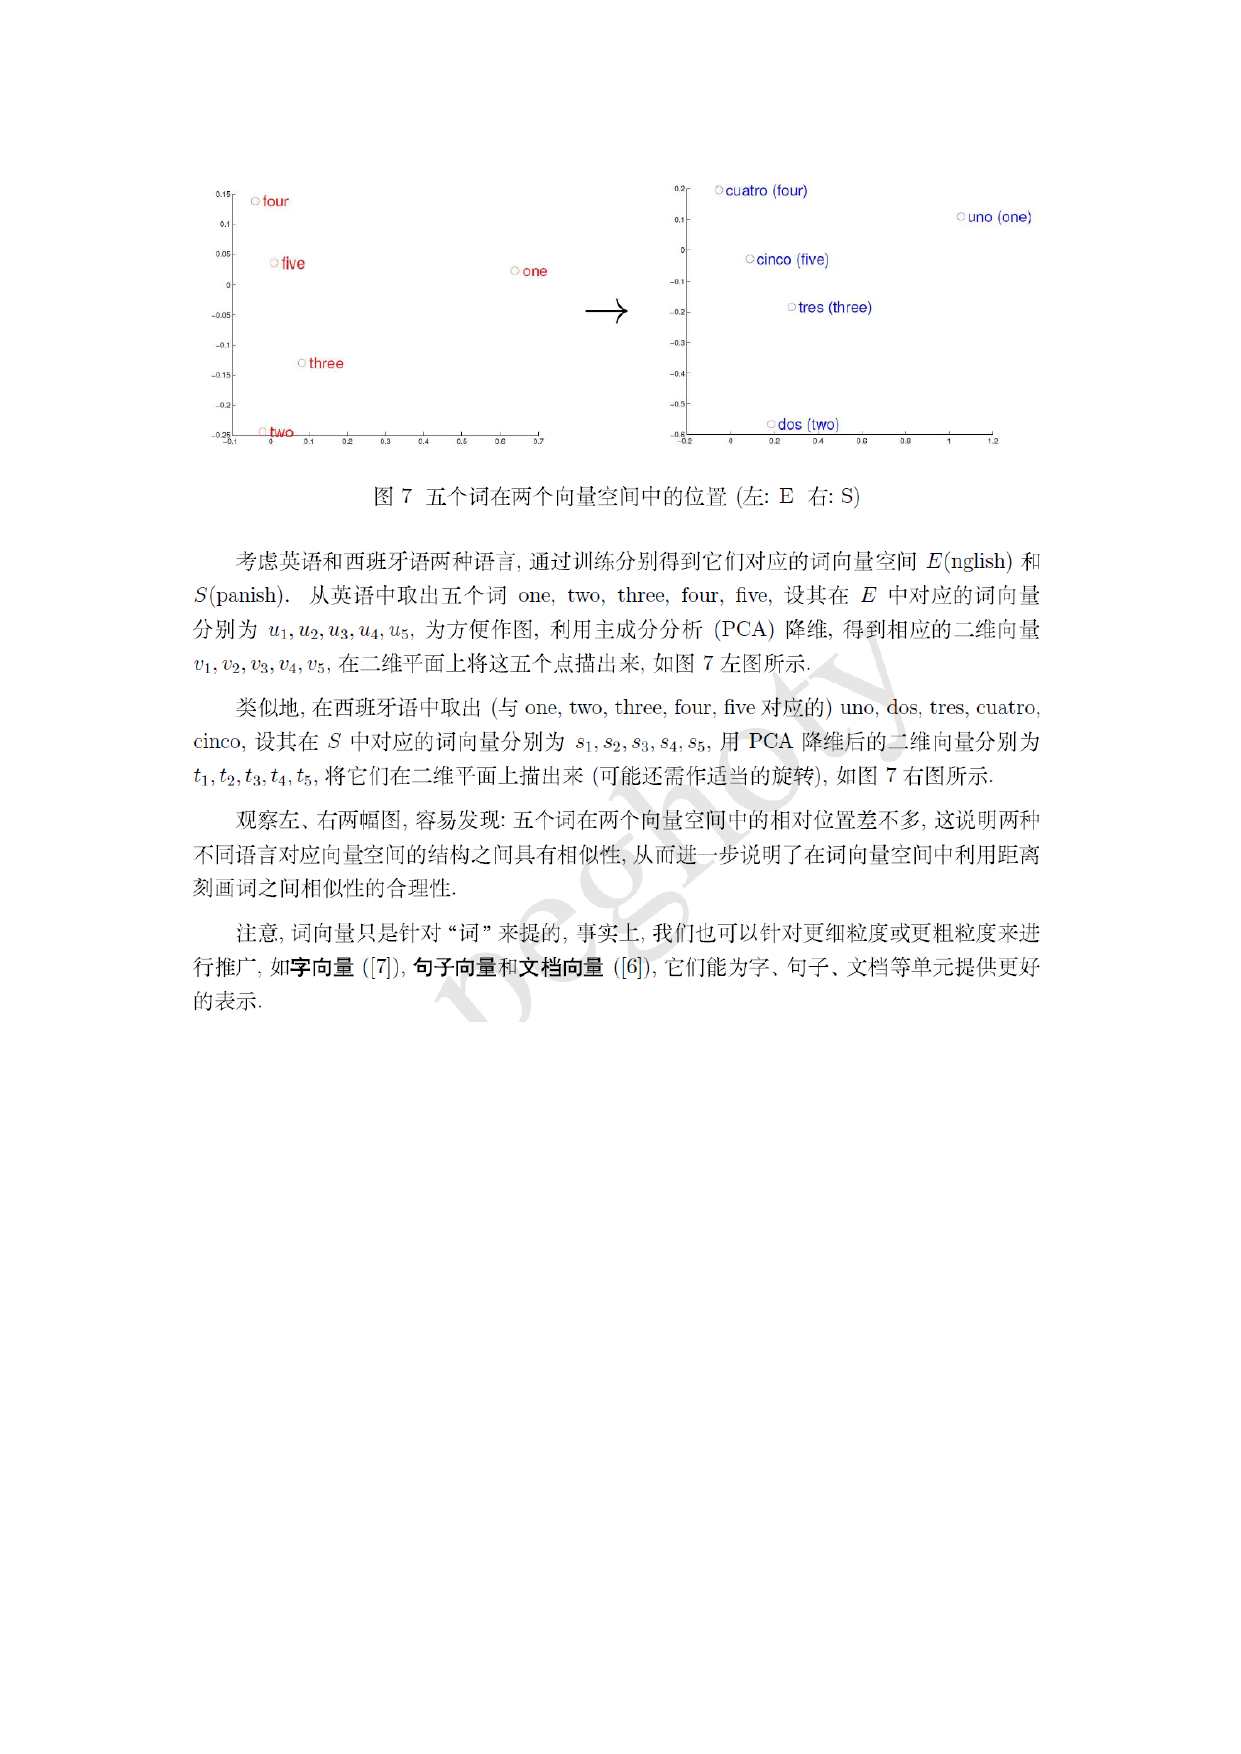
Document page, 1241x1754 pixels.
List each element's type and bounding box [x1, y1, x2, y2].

picture [187, 162, 1053, 1022]
